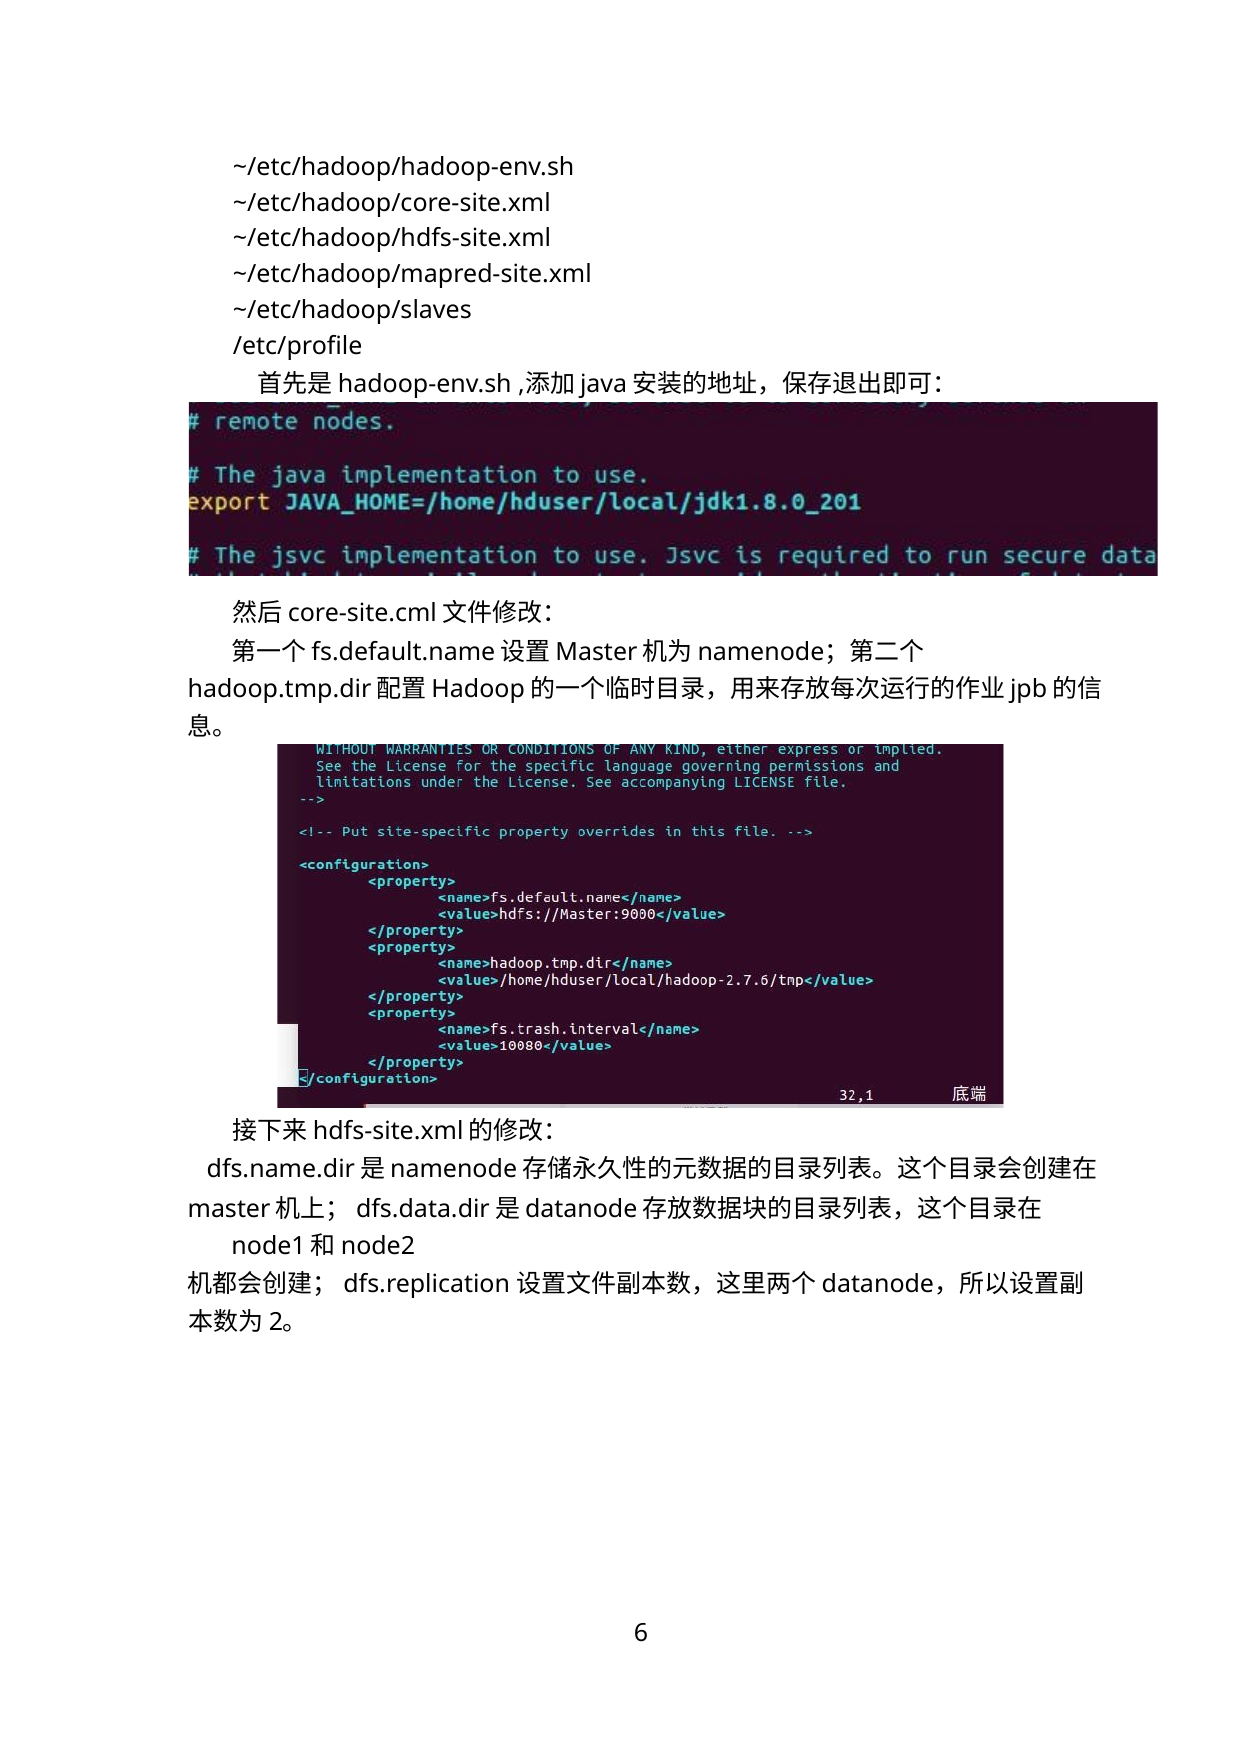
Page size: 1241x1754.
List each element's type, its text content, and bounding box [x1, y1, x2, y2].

picture [188, 402, 1158, 576]
text /etc/profile [233, 328, 1105, 362]
picture [277, 744, 1004, 1108]
text ~/etc/hadoop/hdfs-site.xml [233, 220, 1105, 254]
text 第一个fs.default.name设置Master机为namenode；第二个hadoop.tmp.dir配置Hadoop的一个临时目录，用来存放每次运行的作业jpb的信息。 [187, 631, 1105, 742]
text 然后core-site.cml文件修改： [233, 593, 1105, 629]
text ~/etc/hadoop/core-site.xml [233, 184, 1105, 218]
text ~/etc/hadoop/slaves [233, 292, 1105, 326]
text 首先是hadoop-env.sh ,添加java安装的地址，保存退出即可： [258, 364, 1105, 400]
text 机都会创建； dfs.replication 设置文件副本数，这里两个datanode，所以设置副本数为2。 [187, 1264, 1105, 1338]
text ~/etc/hadoop/hadoop-env.sh [233, 148, 1105, 182]
text 接下来hdfs-site.xml的修改： [233, 1111, 1105, 1147]
text ~/etc/hadoop/mapred-site.xml [233, 256, 1105, 290]
text master机上； dfs.data.dir是datanode存放数据块的目录列表，这个目录在node1和node2 [187, 1188, 1105, 1262]
text dfs.name.dir是namenode存储永久性的元数据的目录列表。这个目录会创建在 [189, 1149, 1097, 1185]
